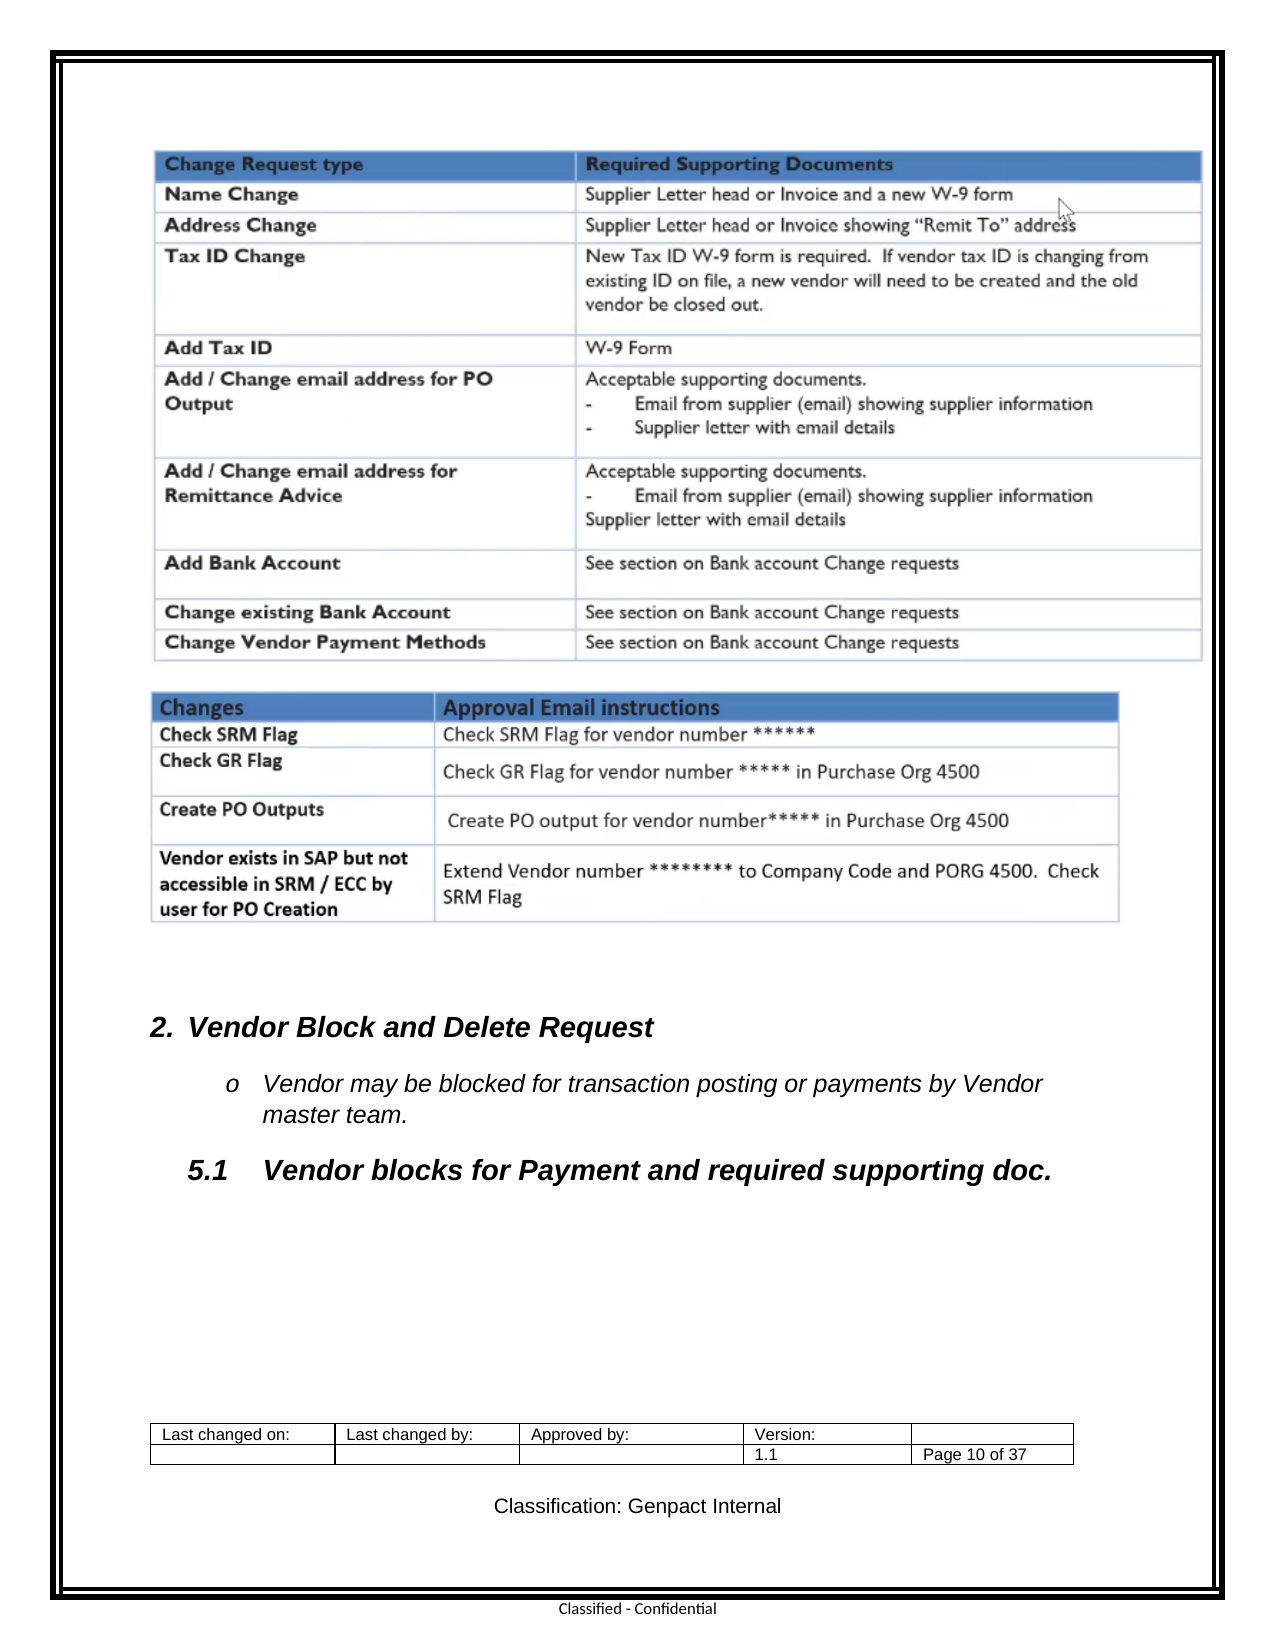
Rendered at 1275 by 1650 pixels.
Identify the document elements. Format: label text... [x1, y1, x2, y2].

list Vendor Block and Delete Request [150, 1010, 1125, 1044]
list Vendor blocks for Payment and required supporting doc. [187, 1153, 1125, 1187]
list Vendor may be blocked for transaction posting or payments by Vendor master team. [225, 1069, 1125, 1128]
picture [150, 690, 1125, 927]
picture [150, 150, 1209, 666]
